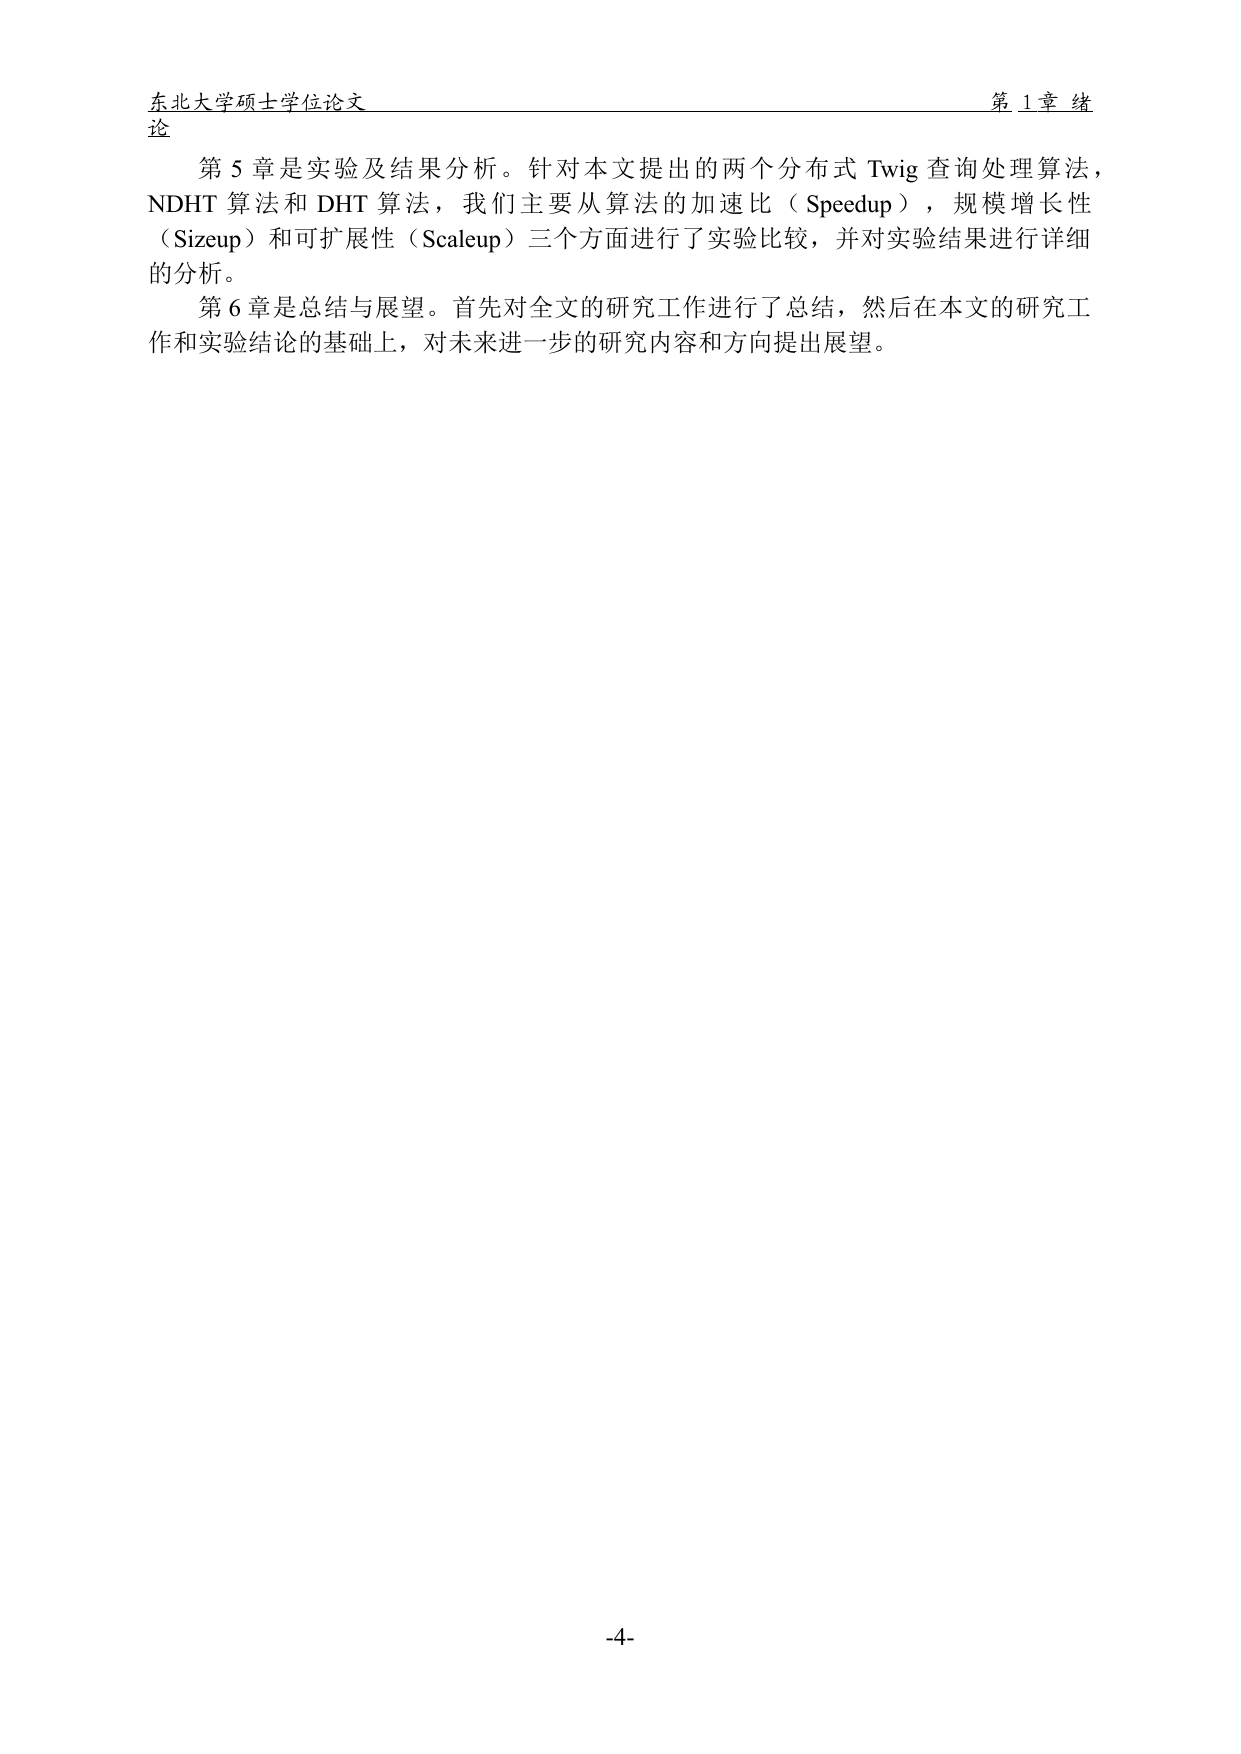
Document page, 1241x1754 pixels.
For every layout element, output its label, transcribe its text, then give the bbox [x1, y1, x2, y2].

text 第5章是实验及结果分析。针对本文提出的两个分布式Twig查询处理算法，NDHT算法和DHT算法，我们主要从算法的加速比（Speedup），规模增长性（Sizeup）和可扩展性（Scaleup）三个方面进行了实验比较，并对实验结果进行详细的分析。 [148, 151, 1092, 289]
text 第6章是总结与展望。首先对全文的研究工作进行了总结，然后在本文的研究工作和实验结论的基础上，对未来进一步的研究内容和方向提出展望。 [148, 289, 1092, 358]
